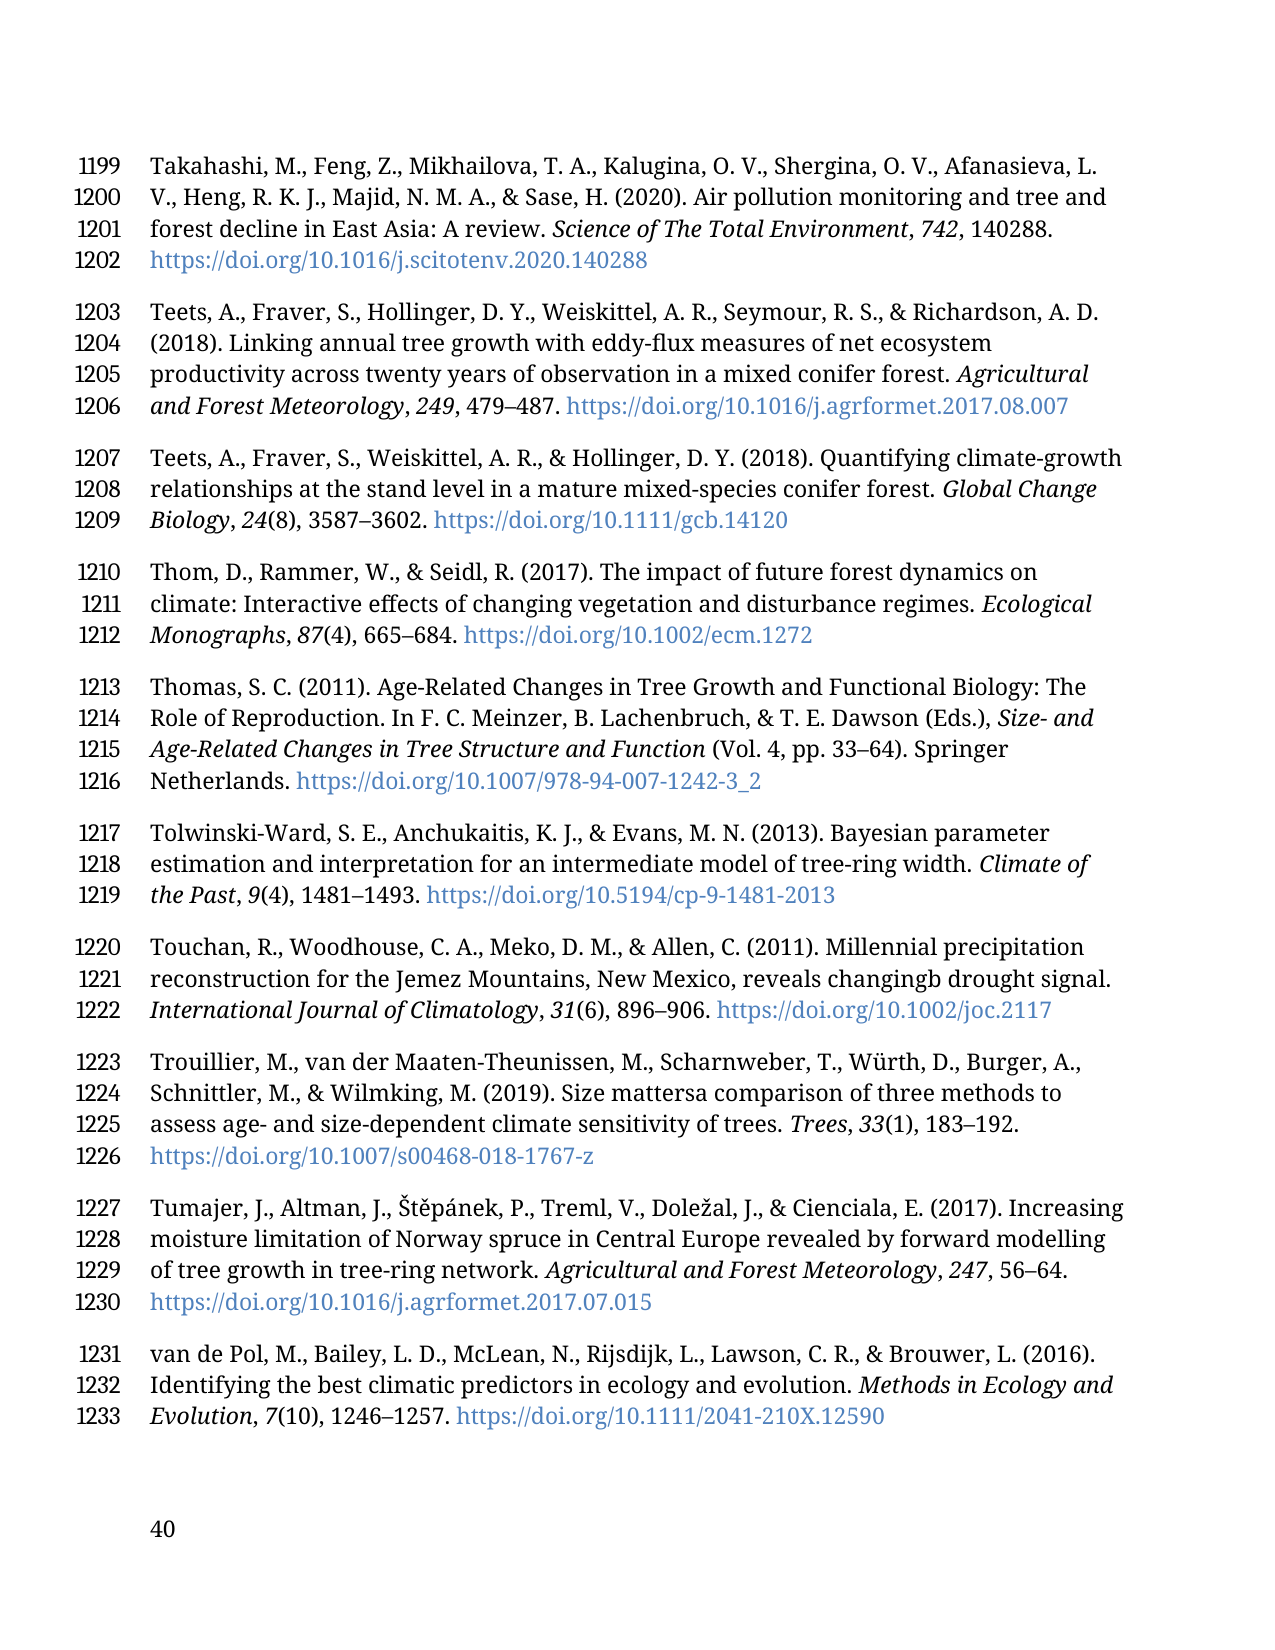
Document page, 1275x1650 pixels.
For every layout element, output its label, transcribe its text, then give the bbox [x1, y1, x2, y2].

text Trouillier, M., van der Maaten-Theunissen, M., Scharnweber, T., Würth, D., Burger, A., Schnittler, M., & Wilmking, M. (2019). Size mattersa comparison of three methods to assess age- and size-dependent climate sensitivity of trees. Trees, 33(1), 183–192. https://doi.org/10.1007/s00468-018-1767-z [150, 1046, 1125, 1171]
text van de Pol, M., Bailey, L. D., McLean, N., Rijsdijk, L., Lawson, C. R., & Brouwer, L. (2016). Identifying the best climatic predictors in ecology and evolution. Methods in Ecology and Evolution, 7(10), 1246–1257. https://doi.org/10.1111/2041-210X.12590 [150, 1337, 1125, 1431]
text Tolwinski-Ward, S. E., Anchukaitis, K. J., & Evans, M. N. (2013). Bayesian parameter estimation and interpretation for an intermediate model of tree-ring width. Climate of the Past, 9(4), 1481–1493. https://doi.org/10.5194/cp-9-1481-2013 [150, 817, 1125, 910]
text Touchan, R., Woodhouse, C. A., Meko, D. M., & Allen, C. (2011). Millennial precipitation reconstruction for the Jemez Mountains, New Mexico, reveals changingb drought signal. International Journal of Climatology, 31(6), 896–906. https://doi.org/10.1002/joc.2117 [150, 931, 1125, 1025]
text Tumajer, J., Altman, J., Štěpánek, P., Treml, V., Doležal, J., & Cienciala, E. (2017). Increasing moisture limitation of Norway spruce in Central Europe revealed by forward modelling of tree growth in tree-ring network. Agricultural and Forest Meteorology, 247, 56–64. https://doi.org/10.1016/j.agrformet.2017.07.015 [150, 1192, 1125, 1317]
text Thomas, S. C. (2011). Age-Related Changes in Tree Growth and Functional Biology: The Role of Reproduction. In F. C. Meinzer, B. Lachenbruch, & T. E. Dawson (Eds.), Size- and Age-Related Changes in Tree Structure and Function (Vol. 4, pp. 33–64). Springer Netherlands. https://doi.org/10.1007/978-94-007-1242-3_2 [150, 671, 1125, 796]
text Teets, A., Fraver, S., Hollinger, D. Y., Weiskittel, A. R., Seymour, R. S., & Richardson, A. D. (2018). Linking annual tree growth with eddy-flux measures of net ecosystem productivity across twenty years of observation in a mixed conifer forest. Agricultural and Forest Meteorology, 249, 479–487. https://doi.org/10.1016/j.agrformet.2017.08.007 [150, 296, 1125, 421]
text Teets, A., Fraver, S., Weiskittel, A. R., & Hollinger, D. Y. (2018). Quantifying climate-growth relationships at the stand level in a mature mixed-species conifer forest. Global Change Biology, 24(8), 3587–3602. https://doi.org/10.1111/gcb.14120 [150, 442, 1125, 535]
text Thom, D., Rammer, W., & Seidl, R. (2017). The impact of future forest dynamics on climate: Interactive effects of changing vegetation and disturbance regimes. Ecological Monographs, 87(4), 665–684. https://doi.org/10.1002/ecm.1272 [150, 556, 1125, 650]
text Takahashi, M., Feng, Z., Mikhailova, T. A., Kalugina, O. V., Shergina, O. V., Afanasieva, L. V., Heng, R. K. J., Majid, N. M. A., & Sase, H. (2020). Air pollution monitoring and tree and forest decline in East Asia: A review. Science of The Total Environment, 742, 140288. https://doi.org/10.1016/j.scitotenv.2020.140288 [150, 150, 1125, 275]
